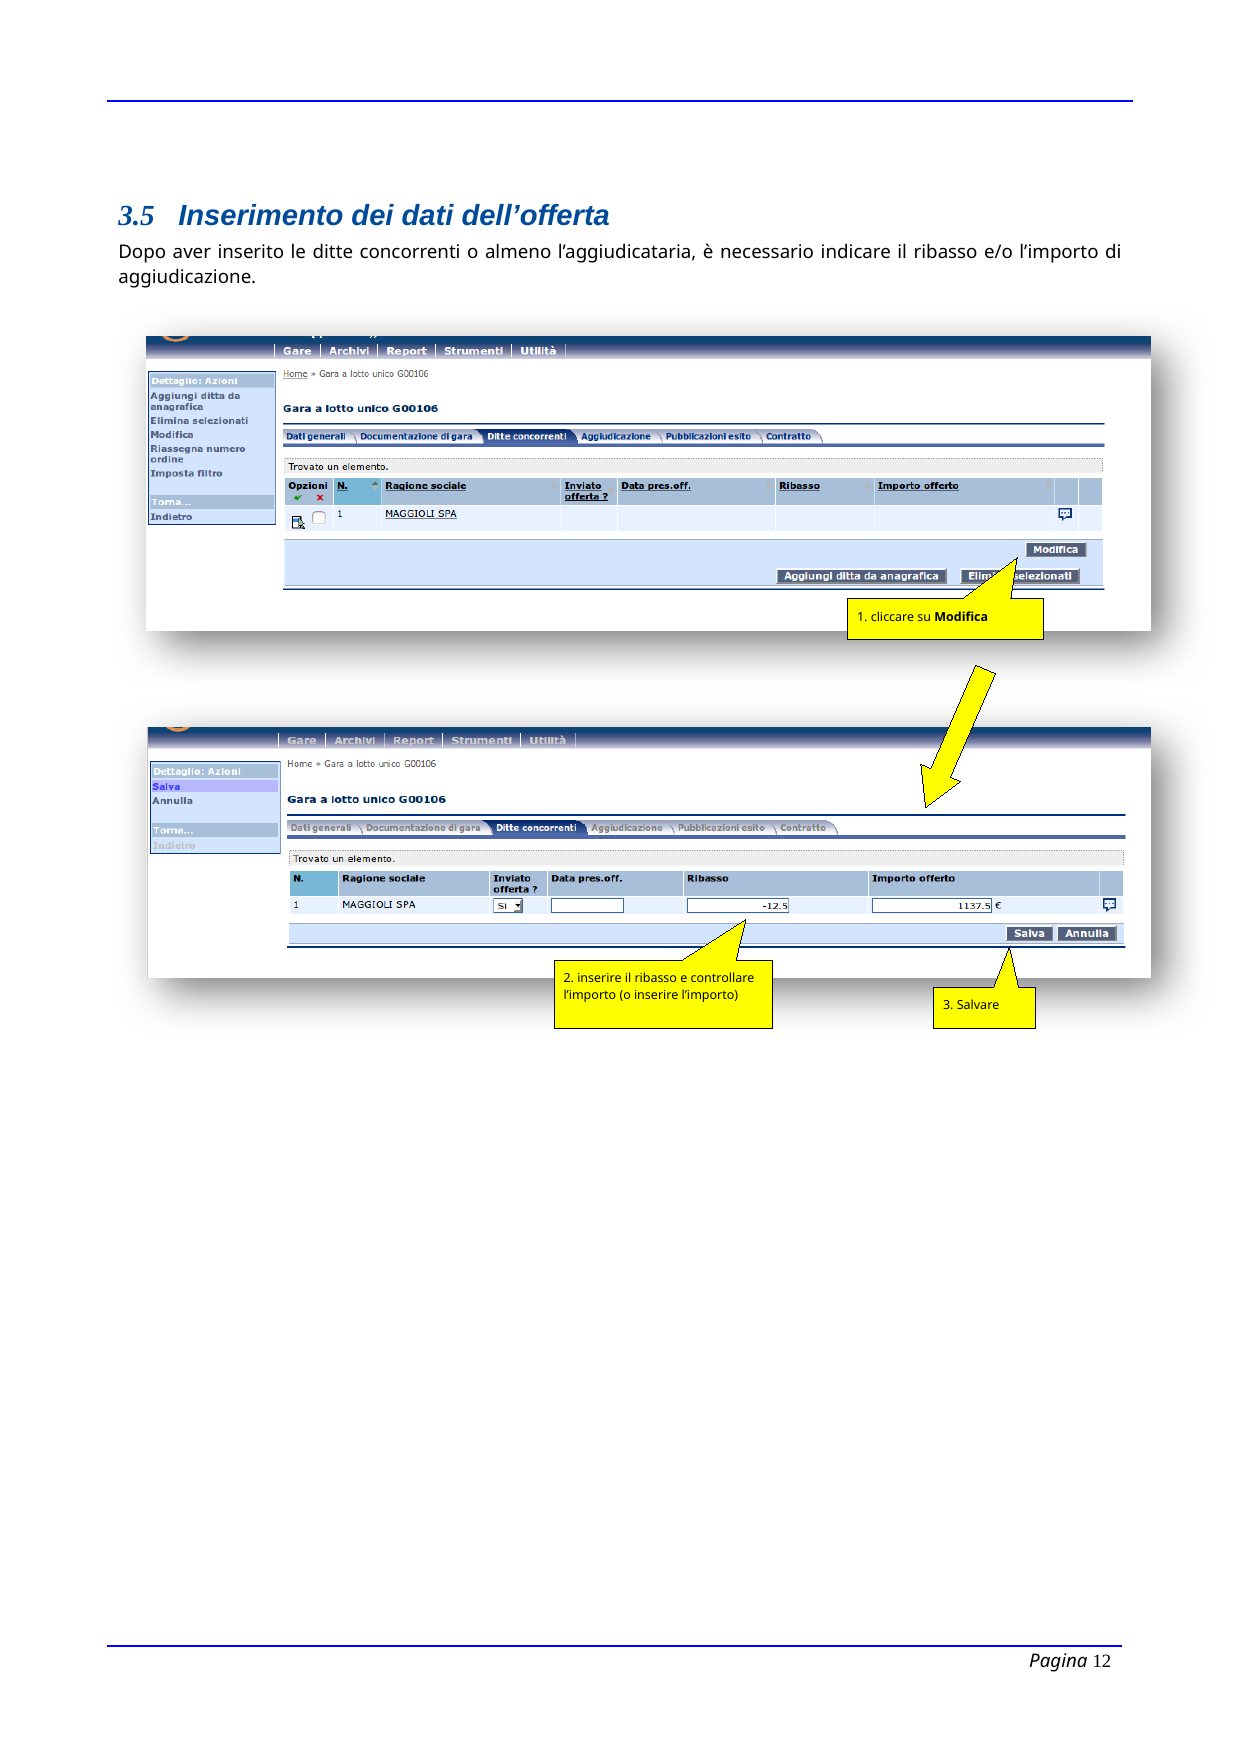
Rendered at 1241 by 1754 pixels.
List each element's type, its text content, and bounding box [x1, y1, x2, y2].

picture [146, 727, 1151, 978]
picture [146, 336, 1151, 631]
subtitle Inserimento dei dati dell’offerta [118, 198, 1122, 232]
text Dopo aver inserito le ditte concorrenti o almeno l’aggiudicataria, è necessario indicare il ribasso e/o l’importo di aggiudicazione. [118, 238, 1122, 289]
